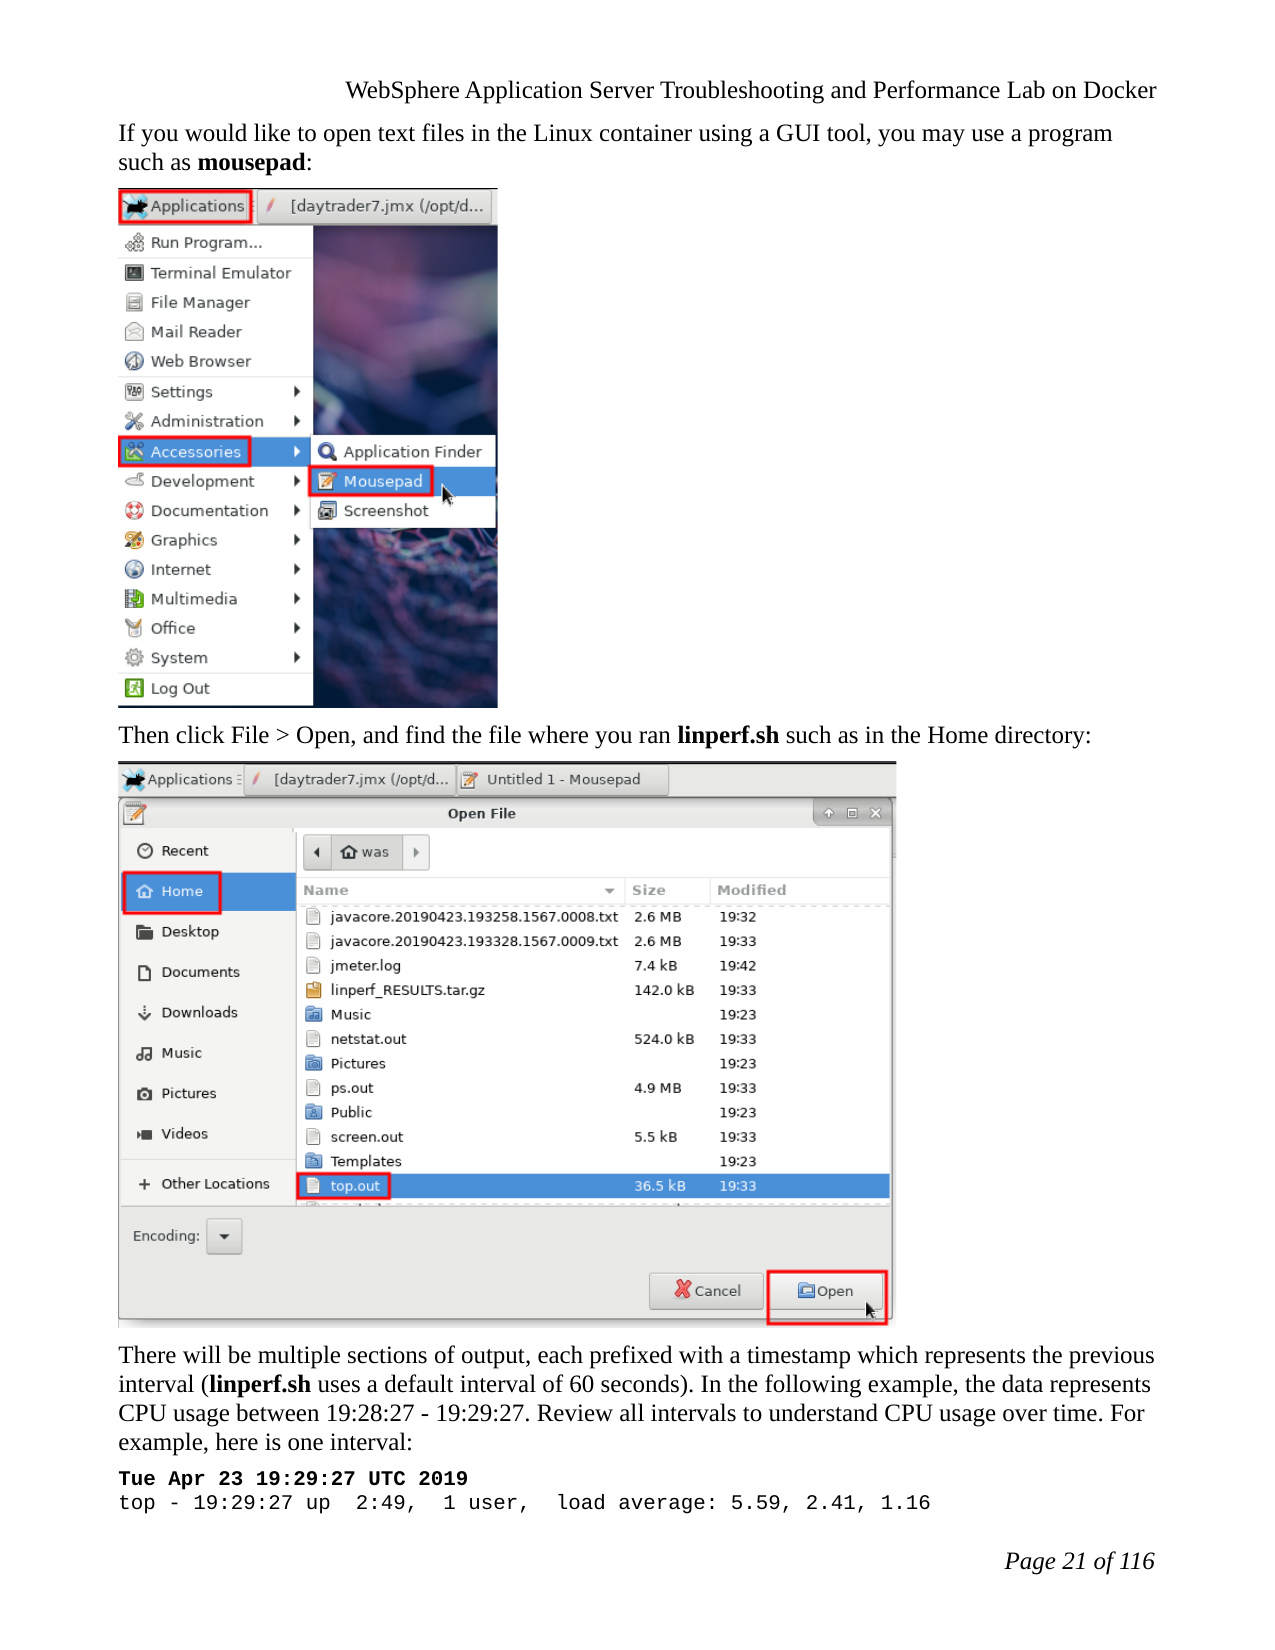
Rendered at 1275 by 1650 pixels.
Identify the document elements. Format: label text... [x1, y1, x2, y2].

picture [118, 188, 498, 708]
text There will be multiple sections of output, each prefixed with a timestamp which represents the previous interval (linperf.sh uses a default interval of 60 seconds). In the following example, the data represents CPU usage between 19:28:27 - 19:29:27. Review all intervals to understand CPU usage over time. For example, here is one interval: [118, 1341, 1157, 1456]
text Tue Apr 23 19:29:27 UTC 2019 [118, 1468, 1157, 1492]
picture [118, 761, 897, 1328]
text Then click File > Open, and find the file where you ran linperf.sh such as in the Home directory: [118, 720, 1157, 749]
text top - 19:29:27 up 2:49, 1 user, load average: 5.59, 2.41, 1.16 [118, 1492, 1157, 1515]
text If you would like to open text files in the Linux container using a GUI tool, you may use a program such as mousepad: [118, 118, 1157, 176]
